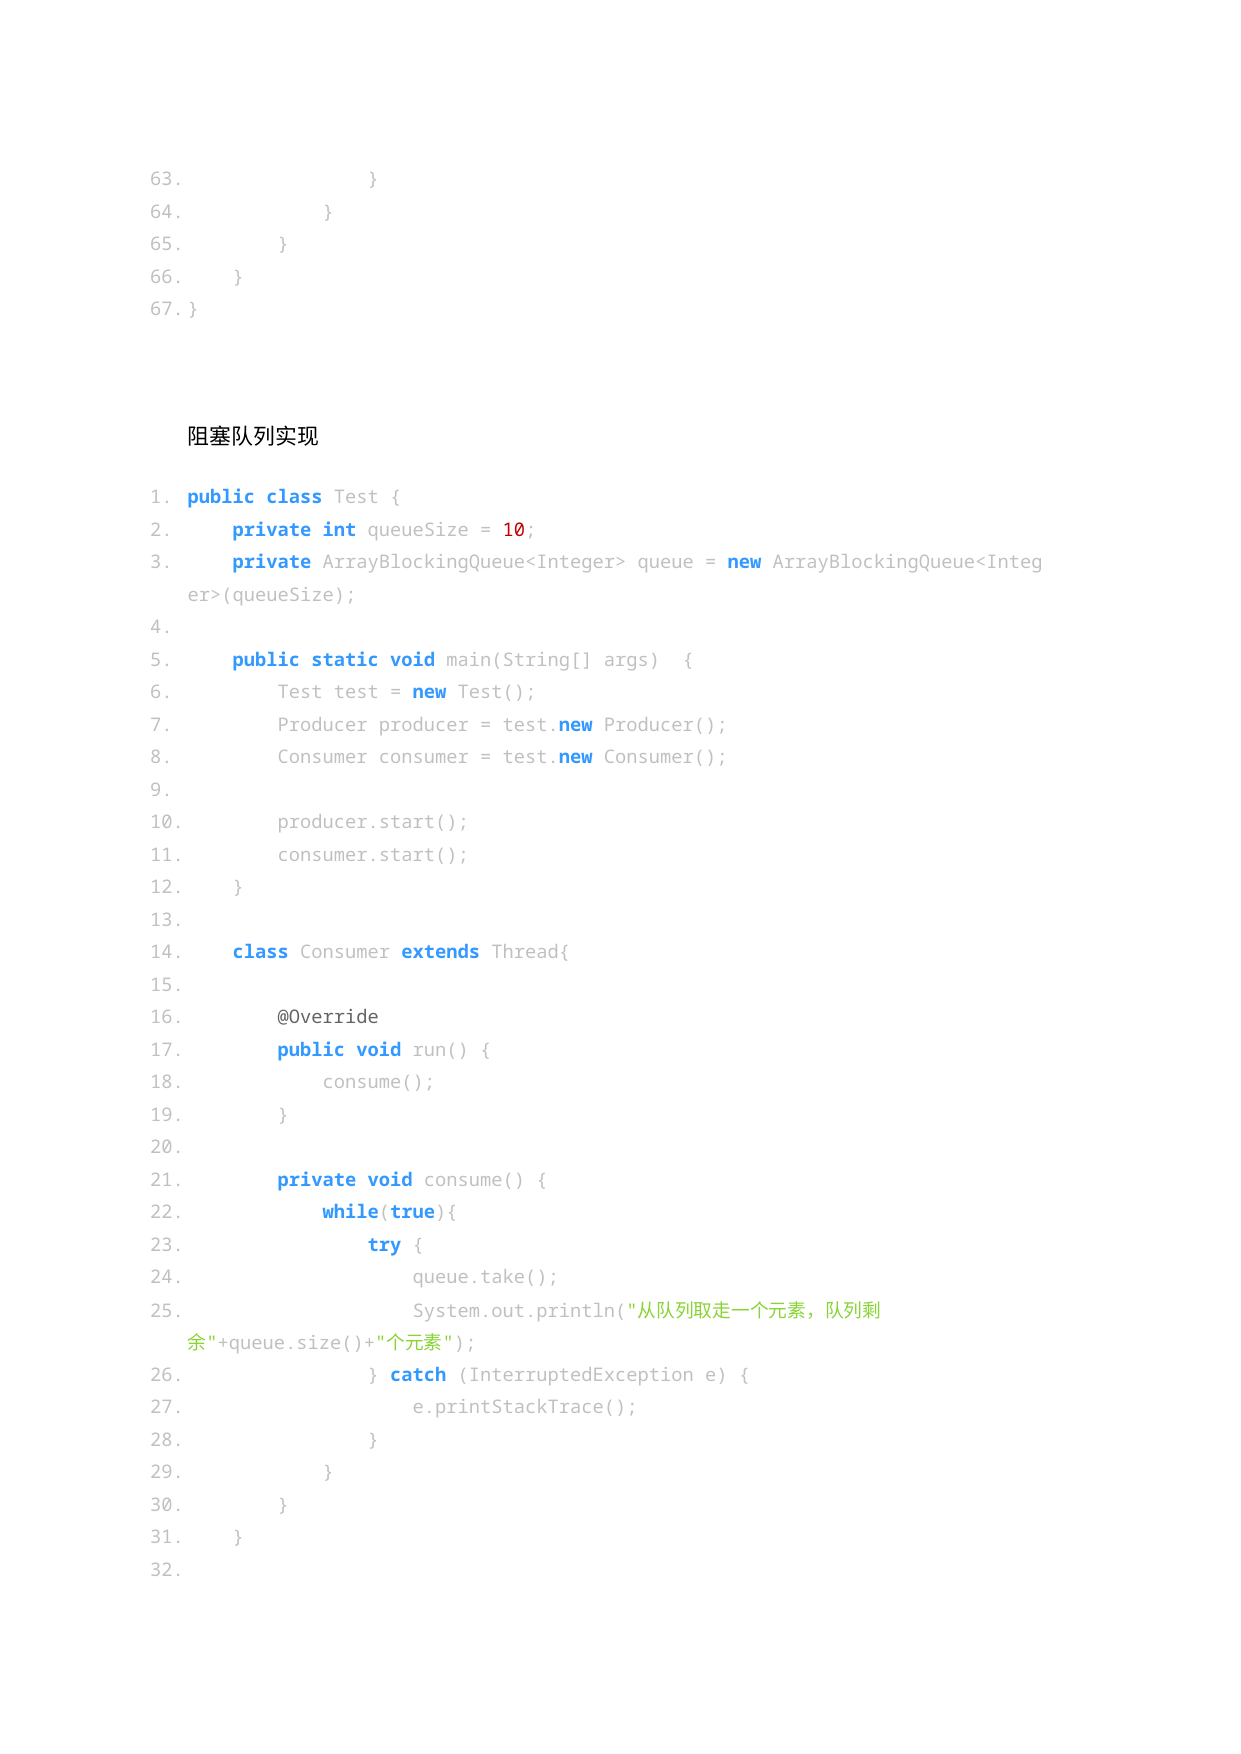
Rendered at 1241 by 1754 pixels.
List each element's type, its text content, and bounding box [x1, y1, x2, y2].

list } [150, 1423, 1053, 1455]
list @Override [150, 1000, 1053, 1033]
list } [150, 259, 1053, 292]
list Consumer consumer = test.new Consumer(); [150, 740, 1053, 773]
list } [150, 194, 1053, 227]
list consume(); [150, 1065, 1053, 1098]
list public static void main(String[] args) { [150, 643, 1053, 675]
list } [150, 1455, 1053, 1488]
list } [150, 870, 1053, 903]
list e.printStackTrace(); [150, 1390, 1053, 1423]
list private ArrayBlockingQueue<Integer> queue = new ArrayBlockingQueue<Integer>(queueSize); [150, 545, 1053, 610]
list Producer producer = test.new Producer(); [150, 708, 1053, 740]
list } [150, 1098, 1053, 1130]
list consumer.start(); [150, 838, 1053, 870]
list } [150, 292, 1053, 324]
list class Consumer extends Thread{ [150, 935, 1053, 968]
list public class Test { [150, 480, 1053, 513]
list try { [150, 1228, 1053, 1260]
list } [150, 162, 1053, 194]
list while(true){ [150, 1195, 1053, 1228]
list public void run() { [150, 1033, 1053, 1065]
list producer.start(); [150, 805, 1053, 838]
list private void consume() { [150, 1163, 1053, 1195]
list queue.take(); [150, 1260, 1053, 1293]
list } [150, 1520, 1053, 1553]
list } [150, 1488, 1053, 1520]
list System.out.println("从队列取走一个元素，队列剩余"+queue.size()+"个元素"); [150, 1293, 1053, 1358]
list } catch (InterruptedException e) { [150, 1358, 1053, 1390]
list Test test = new Test(); [150, 675, 1053, 708]
list private int queueSize = 10; [150, 513, 1053, 545]
text 阻塞队列实现 [187, 419, 1053, 451]
list } [150, 227, 1053, 259]
